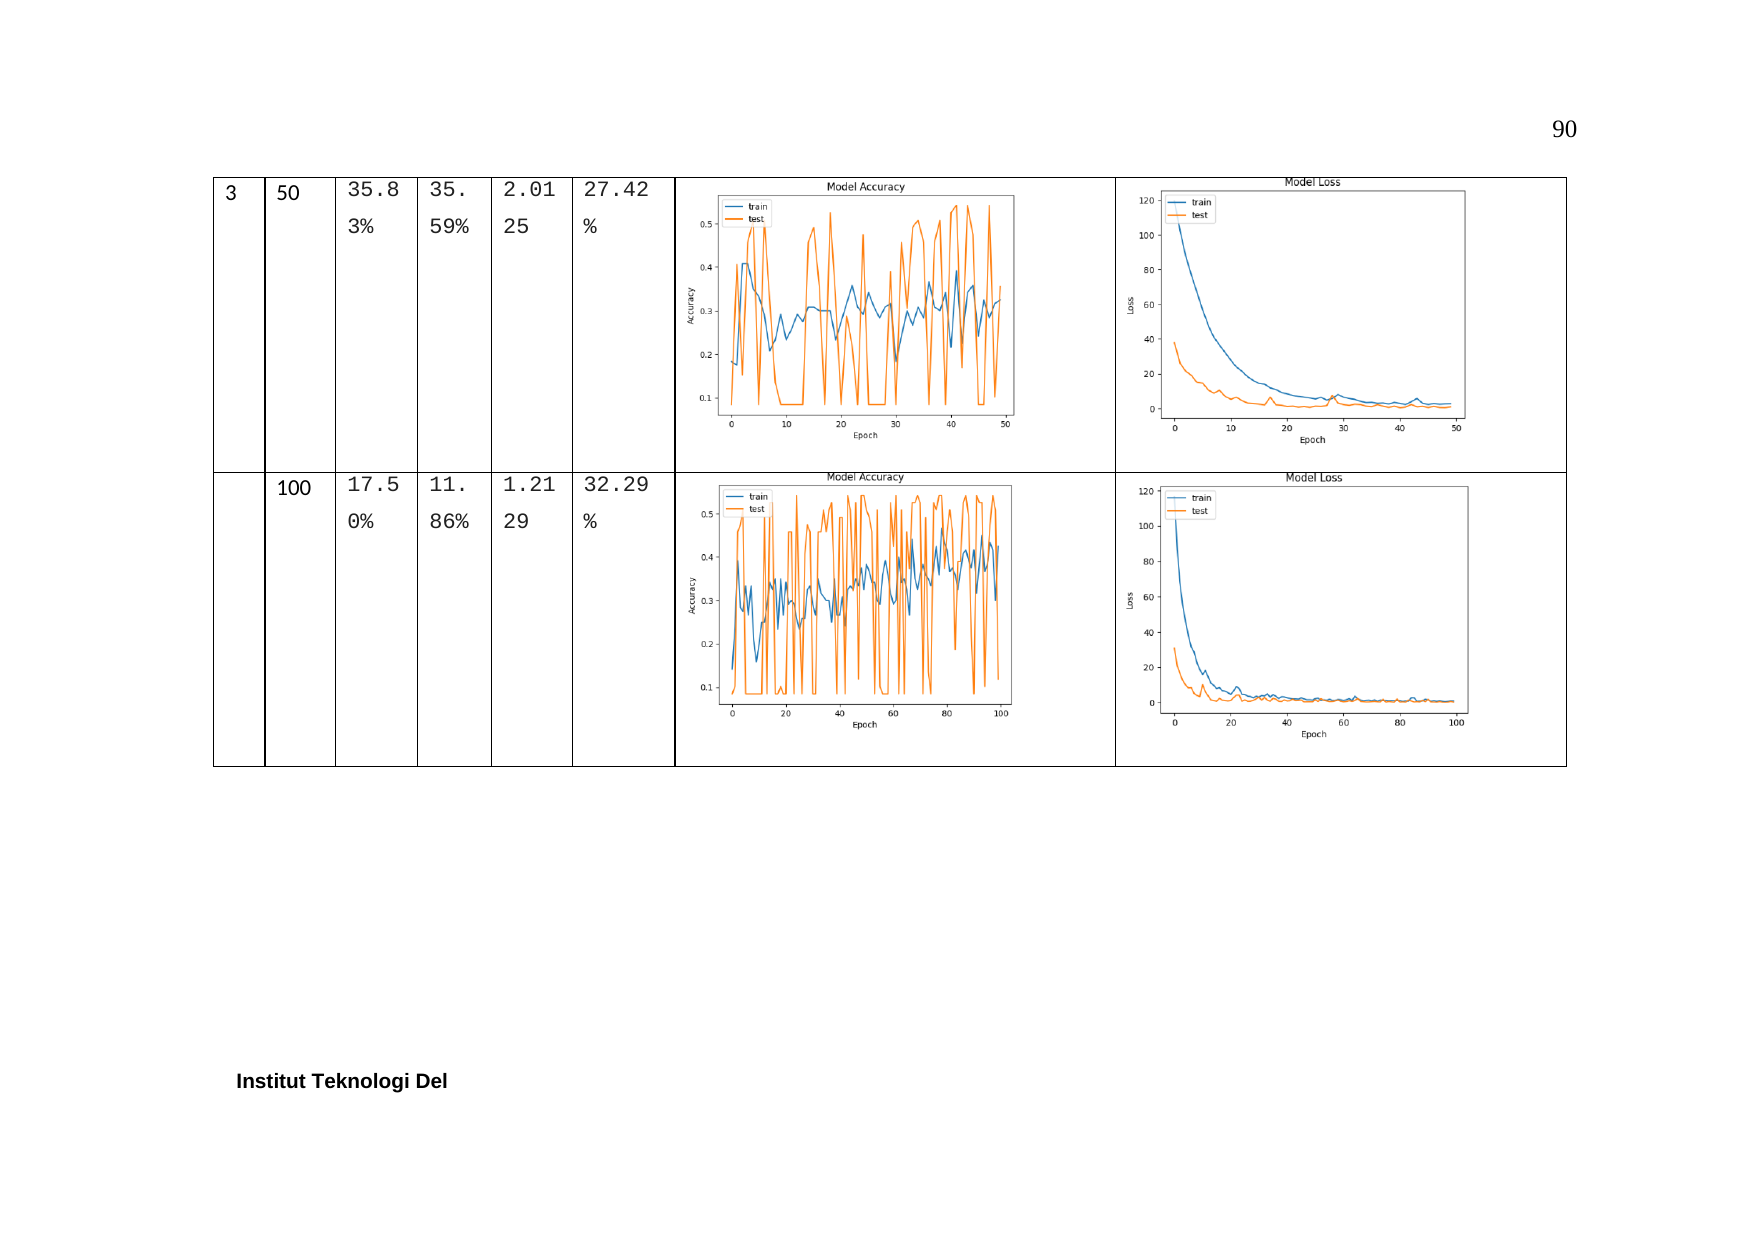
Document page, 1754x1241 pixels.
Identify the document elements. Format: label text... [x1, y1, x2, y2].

table_cell [676, 473, 1115, 766]
table_cell 50 [266, 178, 335, 472]
picture [686, 473, 1014, 730]
picture [1126, 178, 1467, 446]
table_cell [676, 178, 1115, 472]
table_cell 17.50% [336, 473, 417, 766]
table_cell [1116, 473, 1566, 766]
table_cell 1.2129 [492, 473, 572, 766]
table_cell 35.59% [418, 178, 491, 472]
table_cell 2.0125 [492, 178, 572, 472]
table_cell [214, 473, 264, 766]
table_cell 32.29 % [573, 473, 674, 766]
picture [686, 178, 1015, 440]
table_cell [1116, 178, 1566, 472]
table_cell 3 [214, 178, 264, 472]
table_cell 35.83% [336, 178, 417, 472]
table_cell 100 [266, 473, 335, 766]
table_cell 27.42 % [573, 178, 674, 472]
picture [1126, 473, 1470, 739]
table_cell 11.86% [418, 473, 491, 766]
